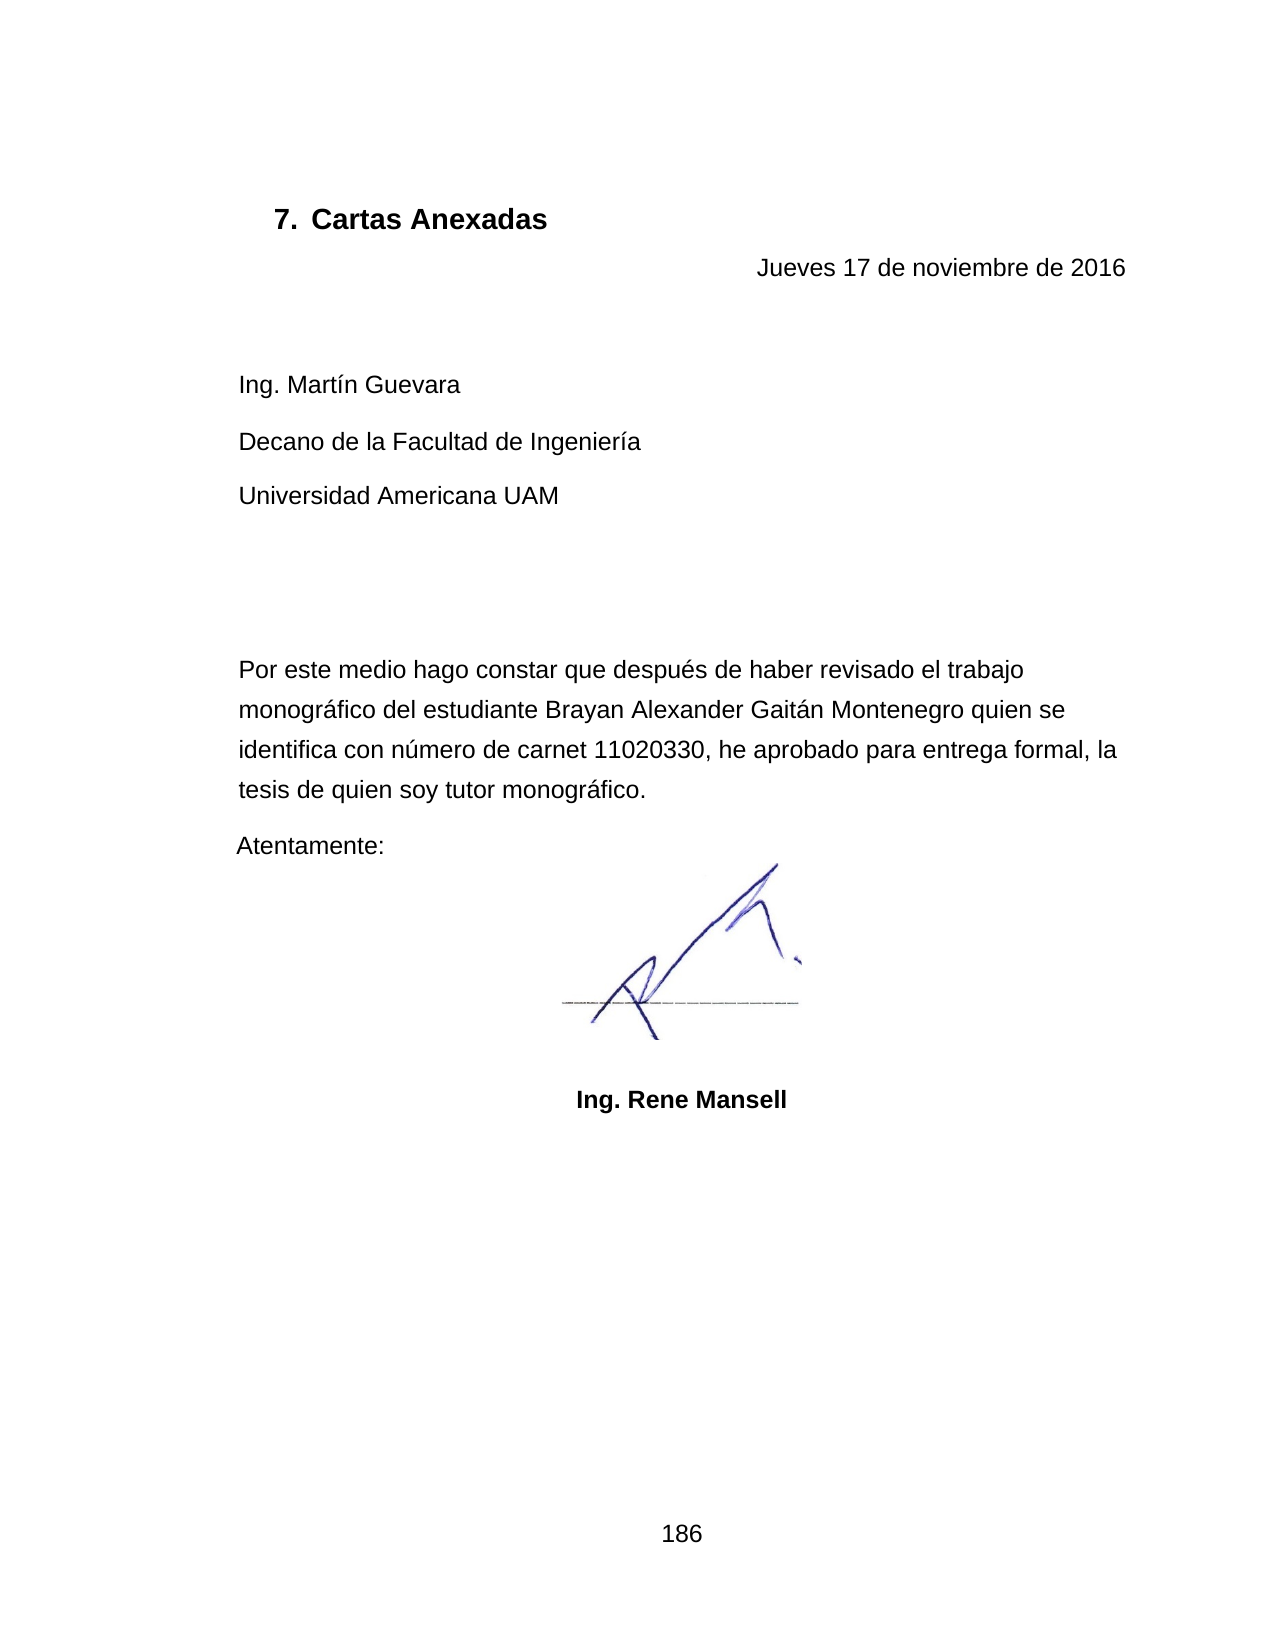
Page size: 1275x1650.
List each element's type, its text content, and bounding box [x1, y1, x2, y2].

text Jueves 17 de noviembre de 2016 [236, 252, 1126, 281]
picture [561, 863, 802, 1040]
text Decano de la Facultad de Ingeniería [238, 426, 1127, 455]
text Por este medio hago constar que después de haber revisado el trabajo monográfico del estudiante Brayan Alexander Gaitán Montenegro quien se identifica con número de carnet 11020330, he aprobado para entrega formal, la tesis de quien soy tutor monográfico. [238, 655, 1127, 803]
text Atentamente: [236, 831, 1127, 860]
text Ing. Martín Guevara [238, 370, 1127, 399]
subtitle Cartas Anexadas [274, 202, 1127, 236]
text Ing. Rene Mansell [236, 891, 1127, 1114]
text Universidad Americana UAM [238, 481, 1127, 509]
